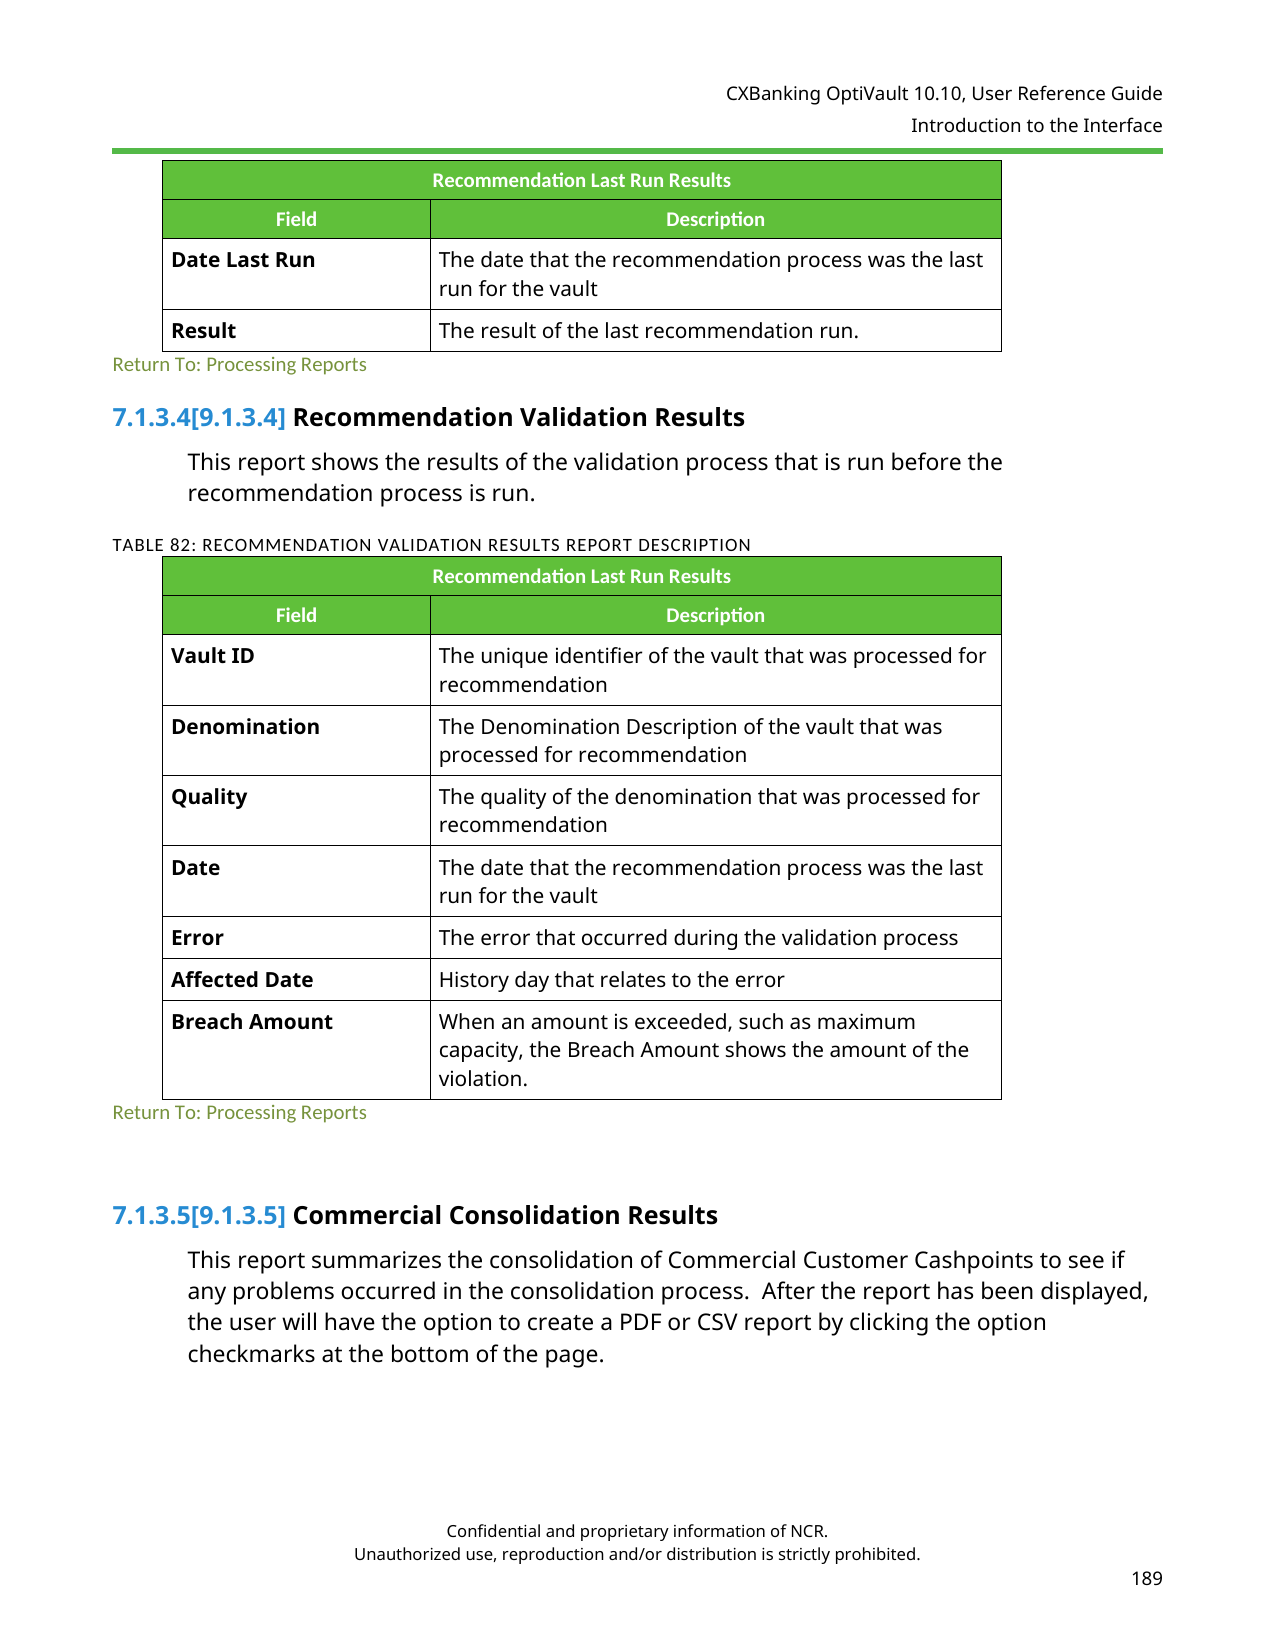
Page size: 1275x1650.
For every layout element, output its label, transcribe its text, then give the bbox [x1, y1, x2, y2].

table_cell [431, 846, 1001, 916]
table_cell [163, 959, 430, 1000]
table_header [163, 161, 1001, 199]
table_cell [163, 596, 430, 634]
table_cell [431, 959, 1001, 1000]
subtitle Commercial Consolidation Results [112, 1197, 1163, 1231]
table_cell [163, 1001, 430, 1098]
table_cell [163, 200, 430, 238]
text This report summarizes the consolidation of Commercial Customer Cashpoints to see if any problems occurred in the consolidation process. After the report has been displayed, the user will have the option to create a PDF or CSV report by clicking the option checkmarks at the bottom of the page. [187, 1244, 1163, 1369]
subtitle Recommendation Validation Results [112, 399, 1163, 433]
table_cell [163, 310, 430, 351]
text Return To: Processing Reports [112, 1099, 1163, 1125]
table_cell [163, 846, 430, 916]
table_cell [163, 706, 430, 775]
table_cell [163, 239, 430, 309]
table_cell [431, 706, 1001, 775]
text This report shows the results of the validation process that is run before the recommendation process is run. [187, 446, 1163, 508]
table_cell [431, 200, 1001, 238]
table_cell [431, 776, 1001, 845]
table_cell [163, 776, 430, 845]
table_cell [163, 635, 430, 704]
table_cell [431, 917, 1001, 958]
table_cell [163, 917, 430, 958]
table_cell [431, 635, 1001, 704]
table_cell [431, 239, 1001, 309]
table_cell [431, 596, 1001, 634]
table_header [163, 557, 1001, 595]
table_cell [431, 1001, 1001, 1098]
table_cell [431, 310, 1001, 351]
text Return To: Processing Reports [112, 352, 1163, 377]
